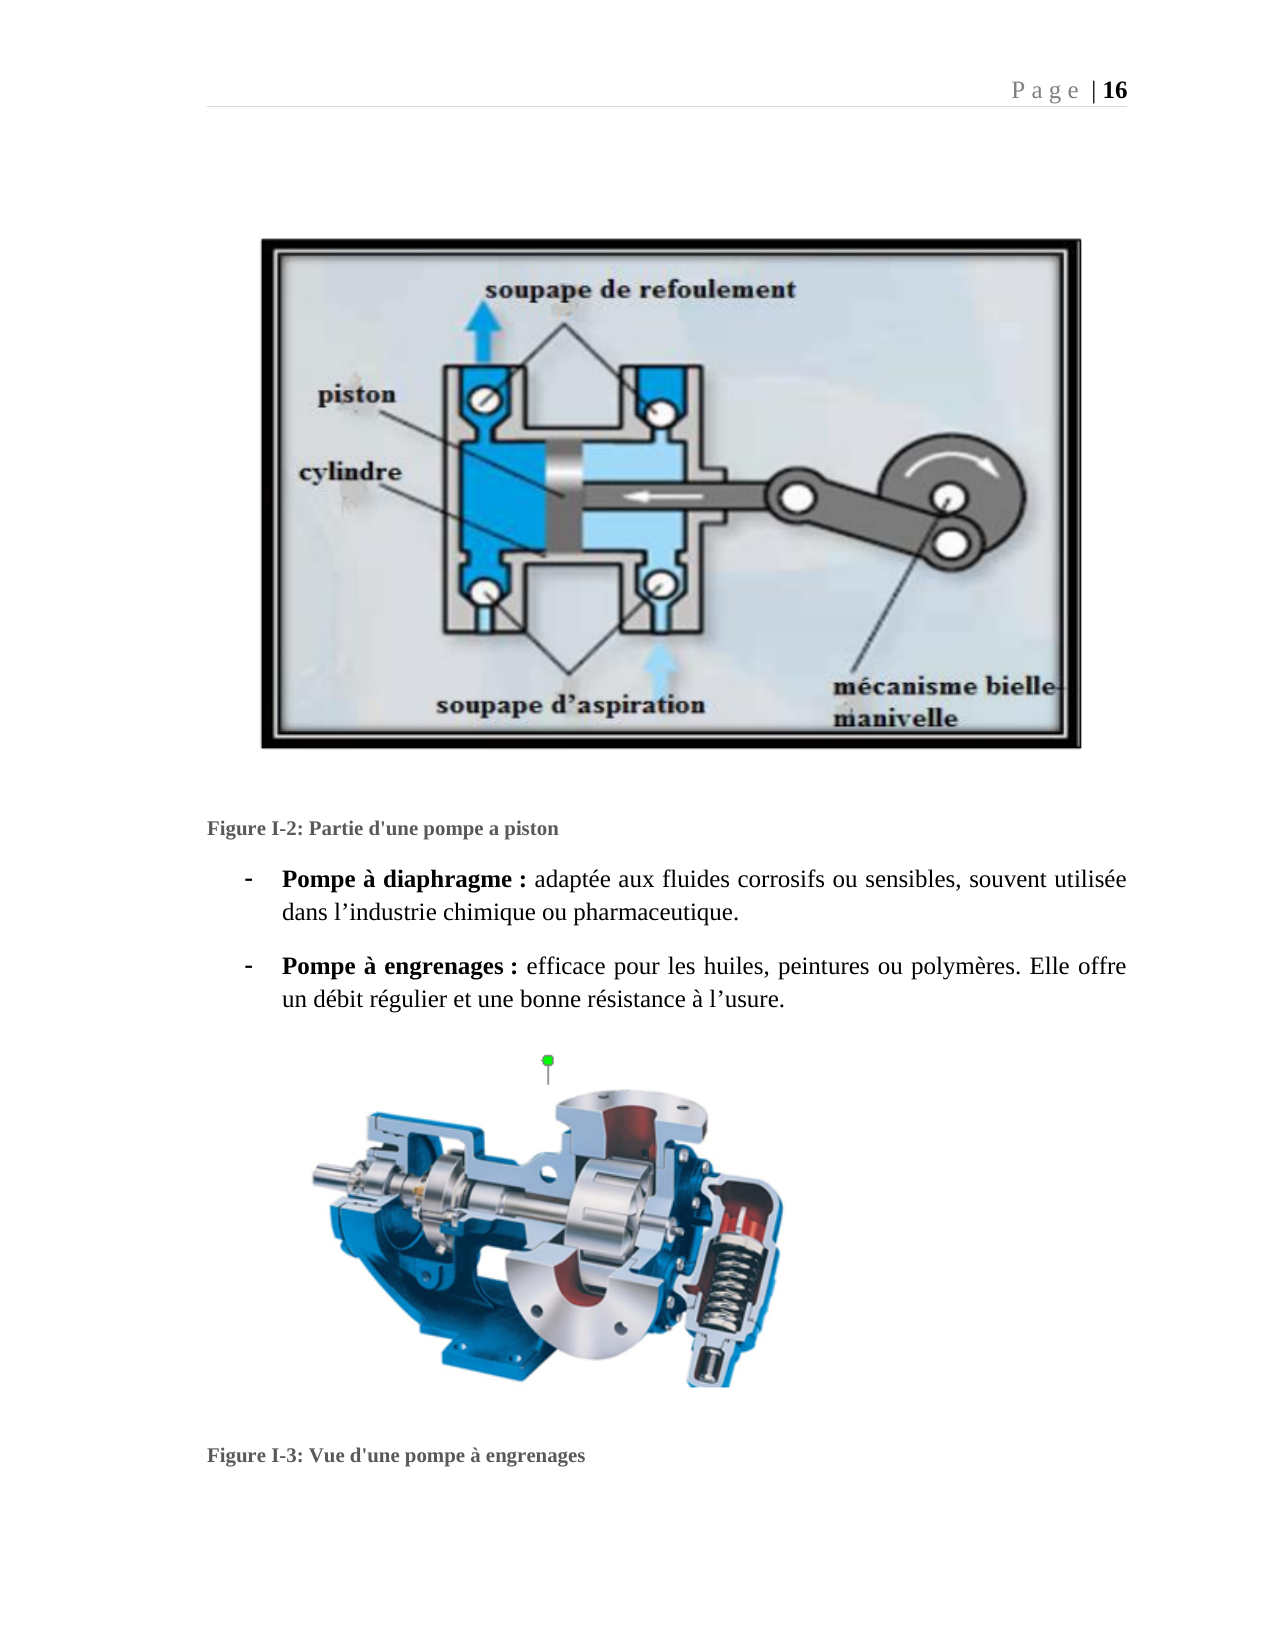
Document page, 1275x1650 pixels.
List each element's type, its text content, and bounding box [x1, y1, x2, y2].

list Pompe à diaphragme : adaptée aux fluides corrosifs ou sensibles, souvent utilisée dans l’industrie chimique ou pharmaceutique. [244, 864, 1127, 926]
picture [281, 1038, 818, 1419]
text Figure I-3: Vue d'une pompe à engrenages [207, 1443, 1127, 1467]
picture [240, 228, 1094, 758]
list Pompe à engrenages : efficace pour les huiles, peintures ou polymères. Elle offre un débit régulier et une bonne résistance à l’usure. [244, 951, 1127, 1013]
text Figure I-2: Partie d'une pompe a piston [207, 816, 1127, 840]
